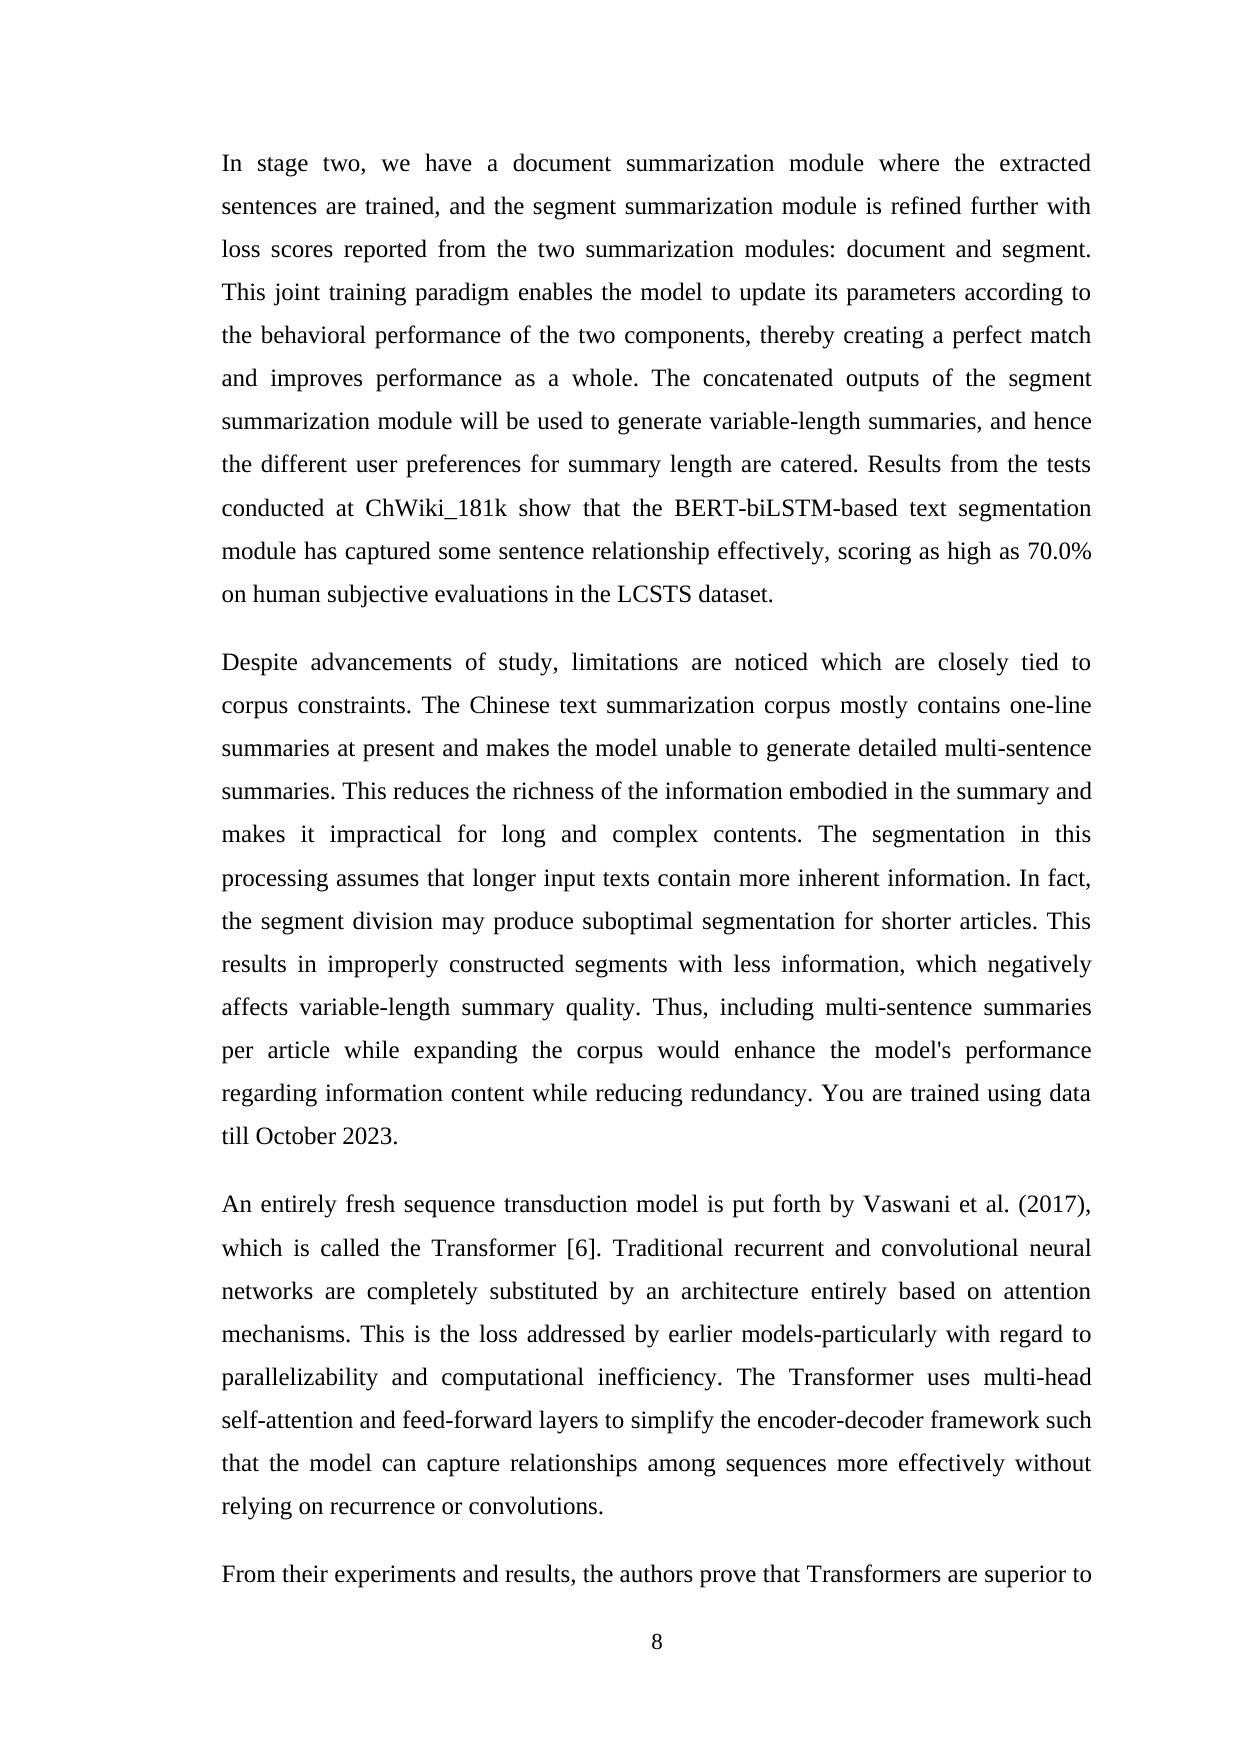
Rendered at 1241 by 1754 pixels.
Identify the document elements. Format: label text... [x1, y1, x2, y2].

text In stage two, we have a document summarization module where the extracted sentences are trained, and the segment summarization module is refined further with loss scores reported from the two summarization modules: document and segment. This joint training paradigm enables the model to update its parameters according to the behavioral performance of the two components, thereby creating a perfect match and improves performance as a whole. The concatenated outputs of the segment summarization module will be used to generate variable-length summaries, and hence the different user preferences for summary length are catered. Results from the tests conducted at ChWiki_181k show that the BERT-biLSTM-based text segmentation module has captured some sentence relationship effectively, scoring as high as 70.0% on human subjective evaluations in the LCSTS dataset. [221, 148, 1092, 608]
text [221, 1559, 1092, 1588]
text Despite advancements of study, limitations are noticed which are closely tied to corpus constraints. The Chinese text summarization corpus mostly contains one-line summaries at present and makes the model unable to generate detailed multi-sentence summaries. This reduces the richness of the information embodied in the summary and makes it impractical for long and complex contents. The segmentation in this processing assumes that longer input texts contain more inherent information. In fact, the segment division may produce suboptimal segmentation for shorter articles. This results in improperly constructed segments with less information, which negatively affects variable-length summary quality. Thus, including multi-sentence summaries per article while expanding the corpus would enhance the model's performance regarding information content while reducing redundancy. You are trained using data till October 2023. [221, 647, 1092, 1150]
text An entirely fresh sequence transduction model is put forth by Vaswani et al. (2017), which is called the Transformer [6]. Traditional recurrent and convolutional neural networks are completely substituted by an architecture entirely based on attention mechanisms. This is the loss addressed by earlier models-particularly with regard to parallelizability and computational inefficiency. The Transformer uses multi-head self-attention and feed-forward layers to simplify the encoder-decoder framework such that the model can capture relationships among sequences more effectively without relying on recurrence or convolutions. [221, 1189, 1092, 1520]
